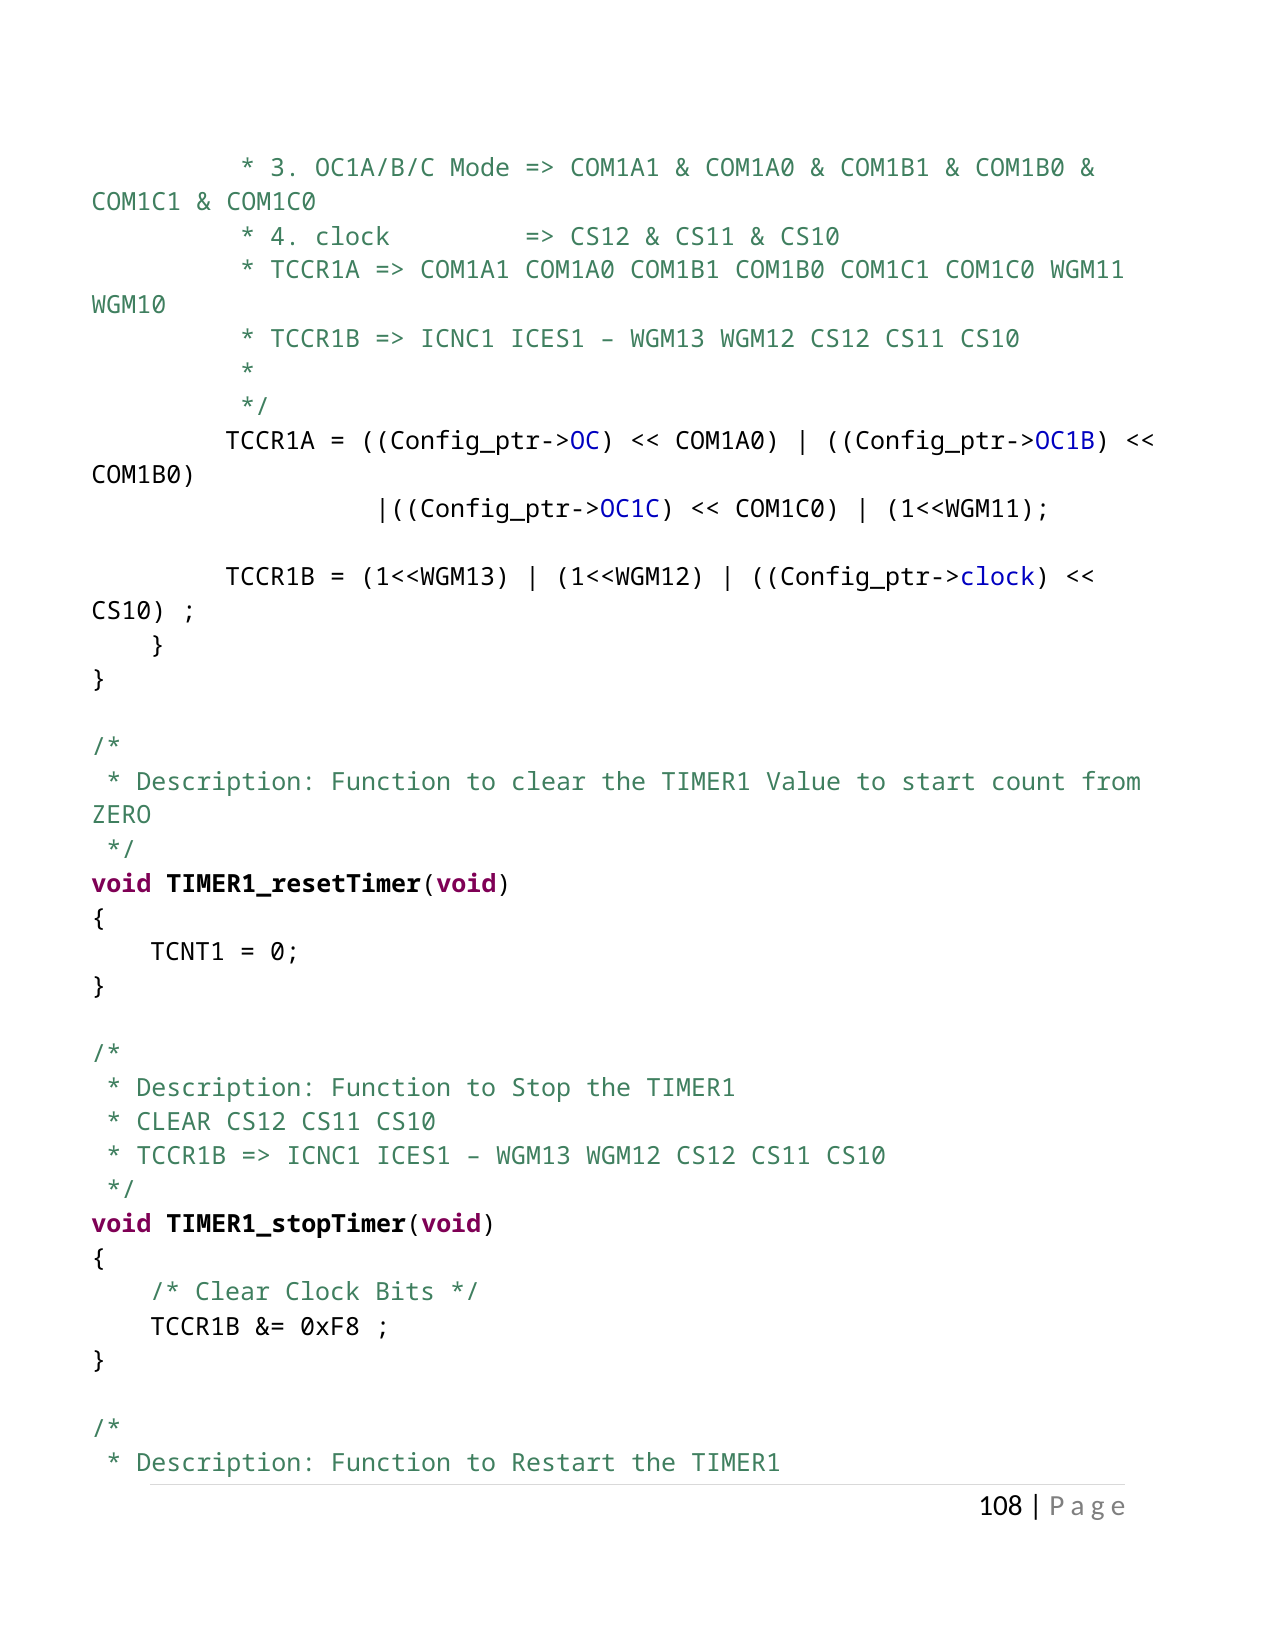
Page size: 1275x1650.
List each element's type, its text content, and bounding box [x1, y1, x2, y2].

text TCCR1B &= 0xF8 ; [91, 1308, 1184, 1342]
text /* [91, 1410, 1184, 1444]
text */ [91, 388, 1184, 422]
text /* Clear Clock Bits */ [91, 1274, 1184, 1308]
text } [91, 661, 1184, 695]
text * 3. OC1A/B/C Mode => COM1A1 & COM1A0 & COM1B1 & COM1B0 & COM1C1 & COM1C0 [91, 150, 1184, 218]
text void TIMER1_resetTimer(void) [91, 865, 1184, 899]
text TCCR1A = ((Config_ptr->OC) << COM1A0) | ((Config_ptr->OC1B) << COM1B0) [91, 422, 1184, 491]
text * 4. clock => CS12 & CS11 & CS10 [91, 218, 1184, 252]
text } [91, 967, 1184, 1002]
text void TIMER1_stopTimer(void) [91, 1206, 1184, 1240]
text } [91, 627, 1184, 661]
text */ [91, 831, 1184, 865]
text */ [91, 1172, 1184, 1206]
text * CLEAR CS12 CS11 CS10 [91, 1104, 1184, 1138]
text } [91, 1342, 1184, 1376]
text { [91, 899, 1184, 933]
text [91, 1138, 1184, 1172]
text |((Config_ptr->OC1C) << COM1C0) | (1<<WGM11); [91, 491, 1184, 525]
text * TCCR1B => ICNC1 ICES1 – WGM13 WGM12 CS12 CS11 CS10 [91, 320, 1184, 354]
text { [91, 1240, 1184, 1274]
text /* [91, 729, 1184, 763]
text TCNT1 = 0; [91, 933, 1184, 967]
text * Description: Function to Restart the TIMER1 [91, 1444, 1184, 1478]
text /* [91, 1036, 1184, 1070]
text TCCR1B = (1<<WGM13) | (1<<WGM12) | ((Config_ptr->clock) << CS10) ; [91, 559, 1184, 627]
text * TCCR1A => COM1A1 COM1A0 COM1B1 COM1B0 COM1C1 COM1C0 WGM11 WGM10 [91, 252, 1184, 320]
text * Description: Function to clear the TIMER1 Value to start count from ZERO [91, 763, 1184, 831]
text * Description: Function to Stop the TIMER1 [91, 1070, 1184, 1104]
text * [91, 354, 1184, 388]
